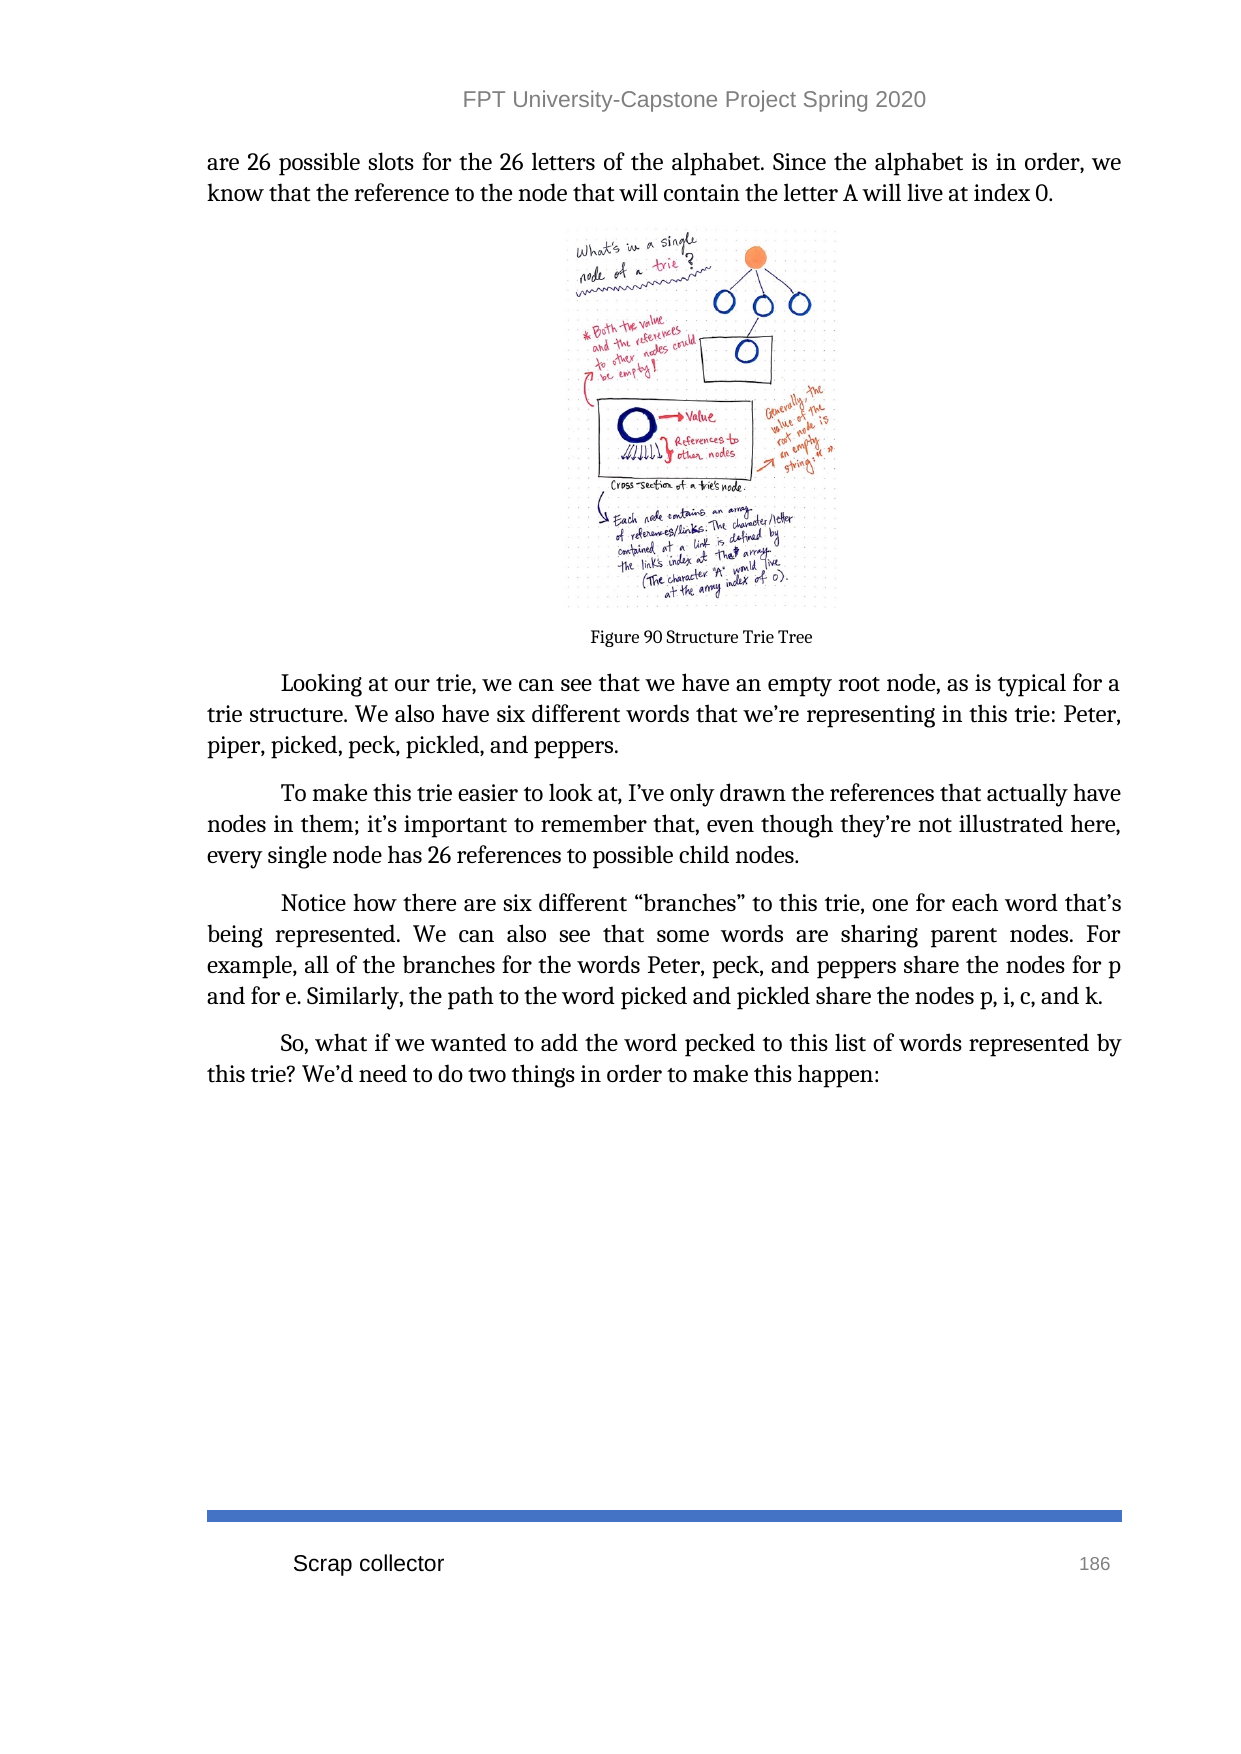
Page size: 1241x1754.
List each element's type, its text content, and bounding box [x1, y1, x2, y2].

text To make this trie easier to look at, I’ve only drawn the references that actually have nodes in them; it’s important to remember that, even though they’re not illustrated here, every single node has 26 references to possible child nodes. [207, 779, 1122, 869]
text So, what if we wanted to add the word pecked to this list of words represented by this trie? We’d need to do two things in order to make this happen: [207, 1029, 1122, 1089]
text Looking at our trie, we can see that we have an empty root node, as is typical for a trie structure. We also have six different words that we’re representing in this trie: Peter, piper, picked, peck, pickled, and peppers. [207, 669, 1122, 760]
text Figure 90 Structure Trie Tree [207, 626, 1122, 648]
picture [564, 226, 840, 608]
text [207, 148, 1122, 207]
text Notice how there are six different “branches” to this trie, one for each word that’s being represented. We can also see that some words are sharing parent nodes. For example, all of the branches for the words Peter, peck, and peppers share the nodes for p and for e. Similarly, the path to the word picked and pickled share the nodes p, i, c, and k. [207, 888, 1122, 1010]
